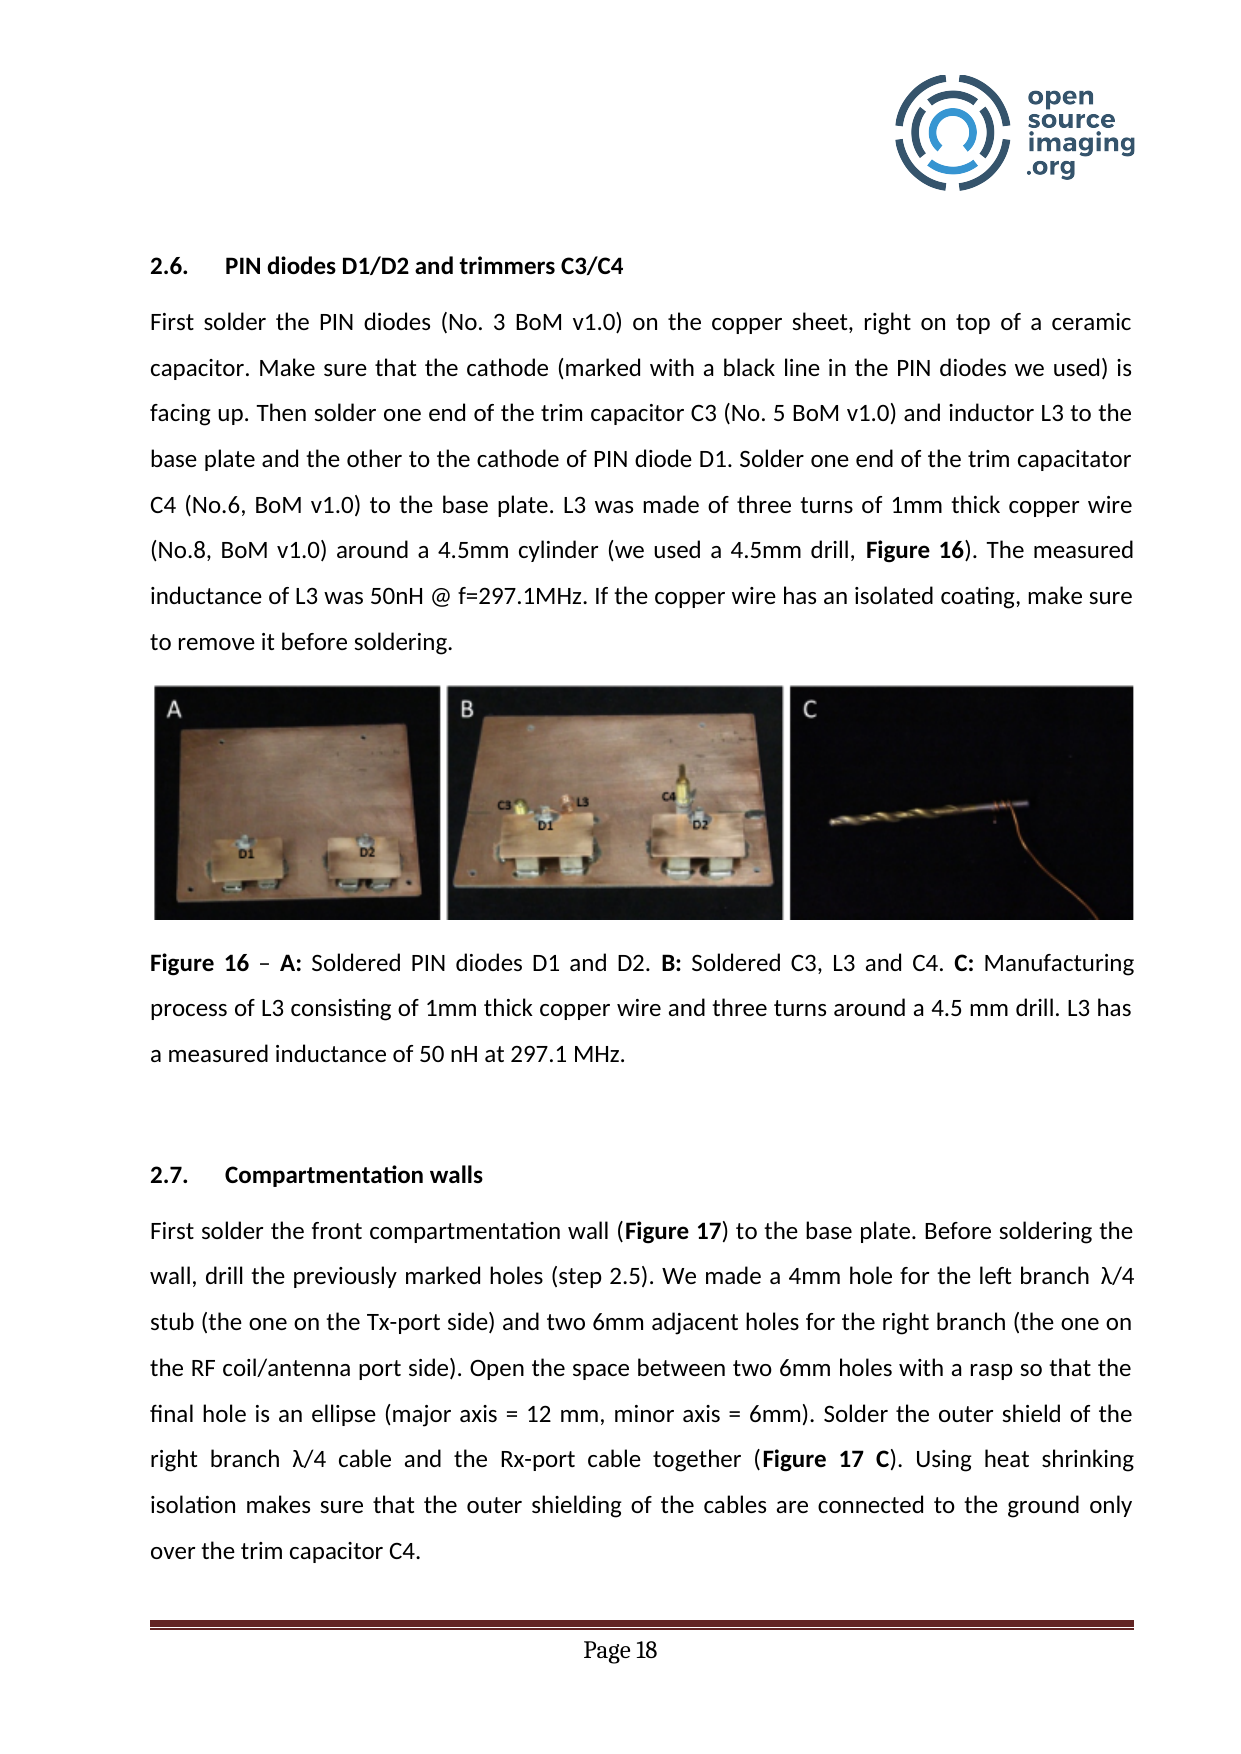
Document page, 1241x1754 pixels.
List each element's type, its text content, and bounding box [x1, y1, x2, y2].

picture [895, 75, 1135, 191]
list Compartmentation walls [150, 1159, 1134, 1189]
list PIN diodes D1/D2 and trimmers C3/C4 [150, 250, 1134, 281]
text First solder the front compartmentation wall (Figure 17) to the base plate. Before soldering the wall, drill the previously marked holes (step 2.5). We made a 4mm hole for the left branch λ/4 stub (the one on the Tx-port side) and two 6mm adjacent holes for the right branch (the one on the RF coil/antenna port side). Open the space between two 6mm holes with a rasp so that the final hole is an ellipse (major axis = 12 mm, minor axis = 6mm). Solder the outer shield of the right branch λ/4 cable and the Rx-port cable together (Figure 17 C). Using heat shrinking isolation makes sure that the outer shielding of the cables are connected to the ground only over the trim capacitor C4. [150, 1215, 1134, 1565]
picture [150, 684, 1134, 920]
text Figure 16 – A: Soldered PIN diodes D1 and D2. B: Soldered C3, L3 and C4. C: Manufacturing process of L3 consisting of 1mm thick copper wire and three turns around a 4.5 mm drill. L3 has a measured inductance of 50 nH at 297.1 MHz. [150, 947, 1134, 1069]
text First solder the PIN diodes (No. 3 BoM v1.0) on the copper sheet, right on top of a ceramic capacitor. Make sure that the cathode (marked with a black line in the PIN diodes we used) is facing up. Then solder one end of the trim capacitor C3 (No. 5 BoM v1.0) and inductor L3 to the base plate and the other to the cathode of PIN diode D1. Solder one end of the trim capacitator C4 (No.6, BoM v1.0) to the base plate. L3 was made of three turns of 1mm thick copper wire (No.8, BoM v1.0) around a 4.5mm cylinder (we used a 4.5mm drill, Figure 16). The measured inductance of L3 was 50nH @ f=297.1MHz. If the copper wire has an isolated coating, make sure to remove it before soldering. [150, 306, 1134, 657]
